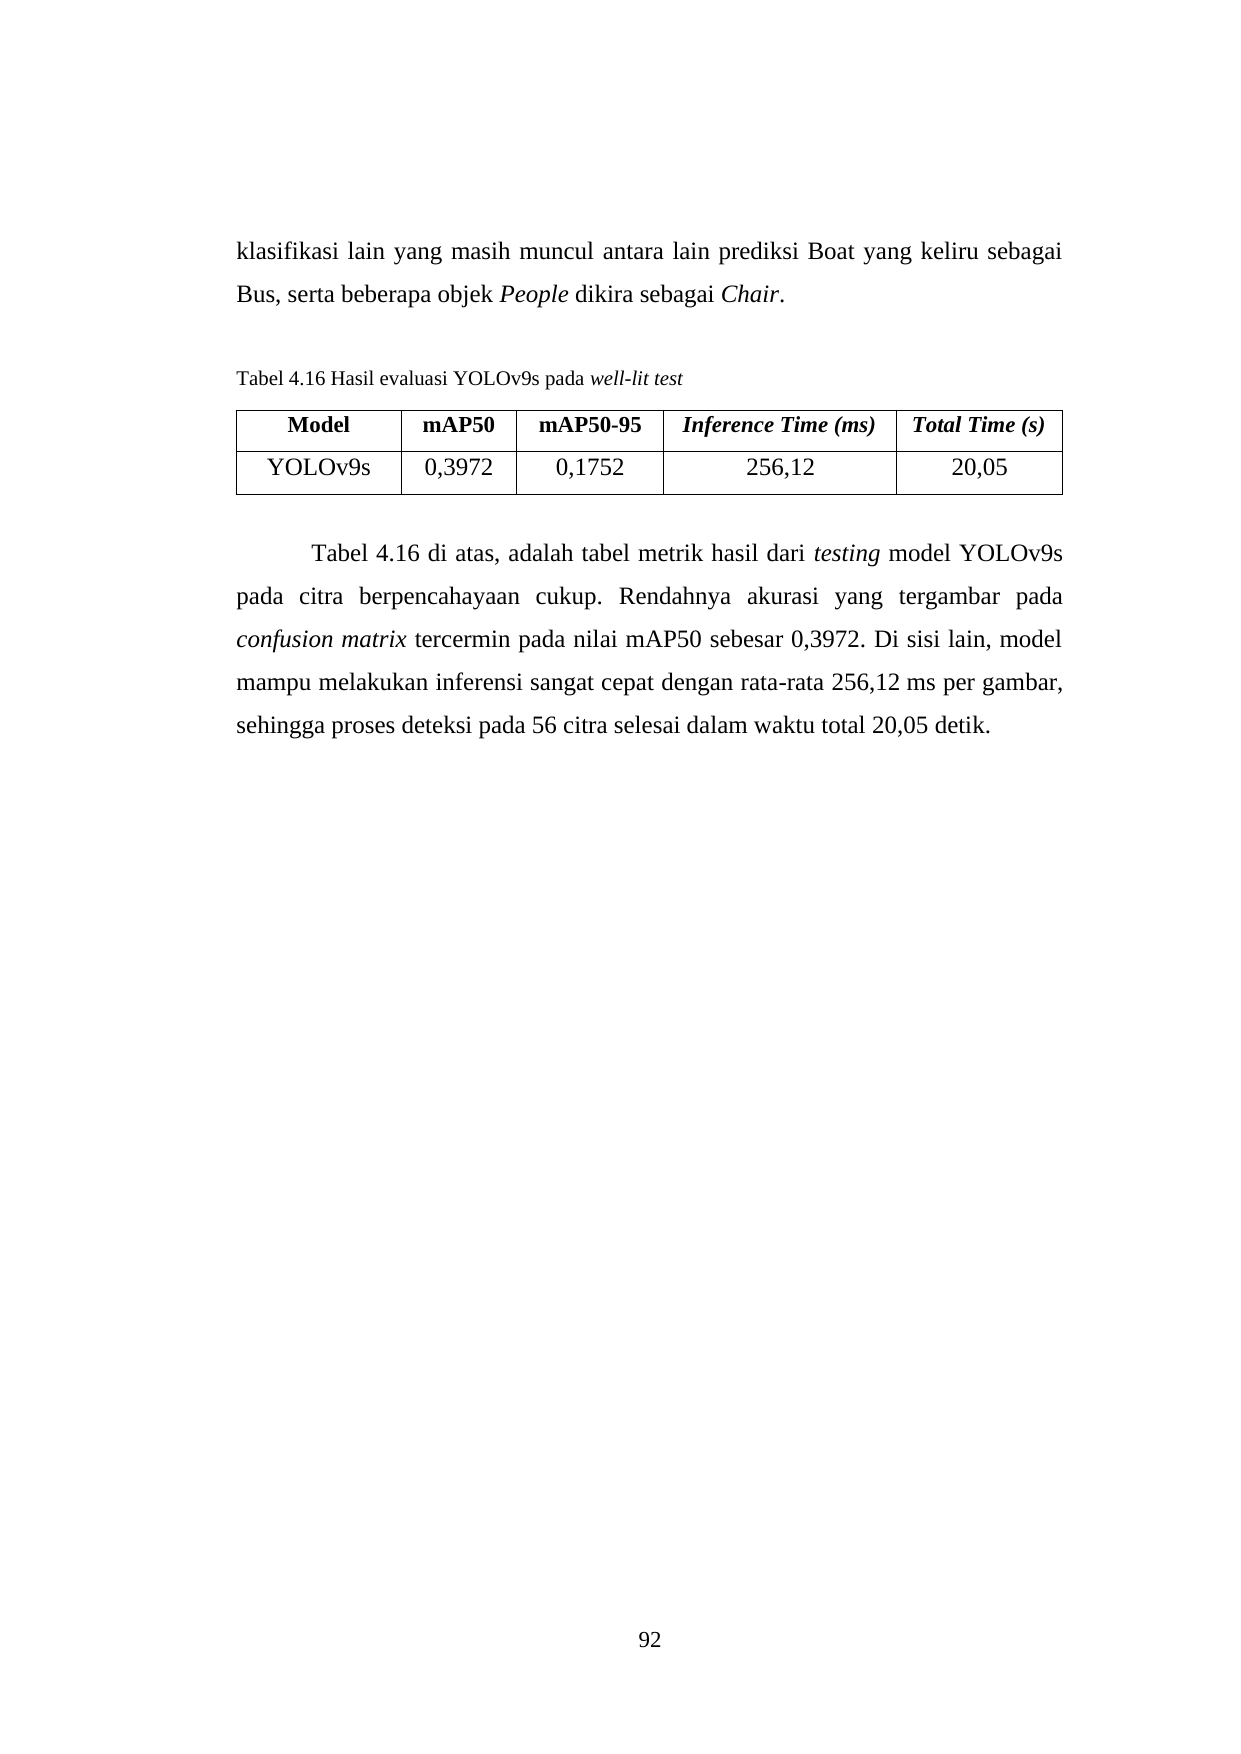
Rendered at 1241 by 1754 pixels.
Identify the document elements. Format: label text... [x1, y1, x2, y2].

table_cell YOLOv9s [237, 452, 401, 494]
table_cell 256,12 [664, 452, 896, 494]
text Tabel 4.16 Hasil evaluasi YOLOv9s pada well-lit test [236, 366, 1063, 389]
table_header Total Time (s) [897, 411, 1062, 451]
table_cell 0,1752 [517, 452, 663, 494]
table_header mAP50 [402, 411, 516, 451]
table_cell 20,05 [897, 452, 1062, 494]
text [236, 236, 1063, 308]
table_cell 0,3972 [402, 452, 516, 494]
table_header Inference Time (ms) [664, 411, 896, 451]
table_header Model [237, 411, 401, 451]
table_header mAP50-95 [517, 411, 663, 451]
text Tabel 4.16 di atas, adalah tabel metrik hasil dari testing model YOLOv9s pada citra berpencahayaan cukup. Rendahnya akurasi yang tergambar pada confusion matrix tercermin pada nilai mAP50 sebesar 0,3972. Di sisi lain, model mampu melakukan inferensi sangat cepat dengan rata-rata 256,12 ms per gambar, sehingga proses deteksi pada 56 citra selesai dalam waktu total 20,05 detik. [236, 538, 1063, 739]
